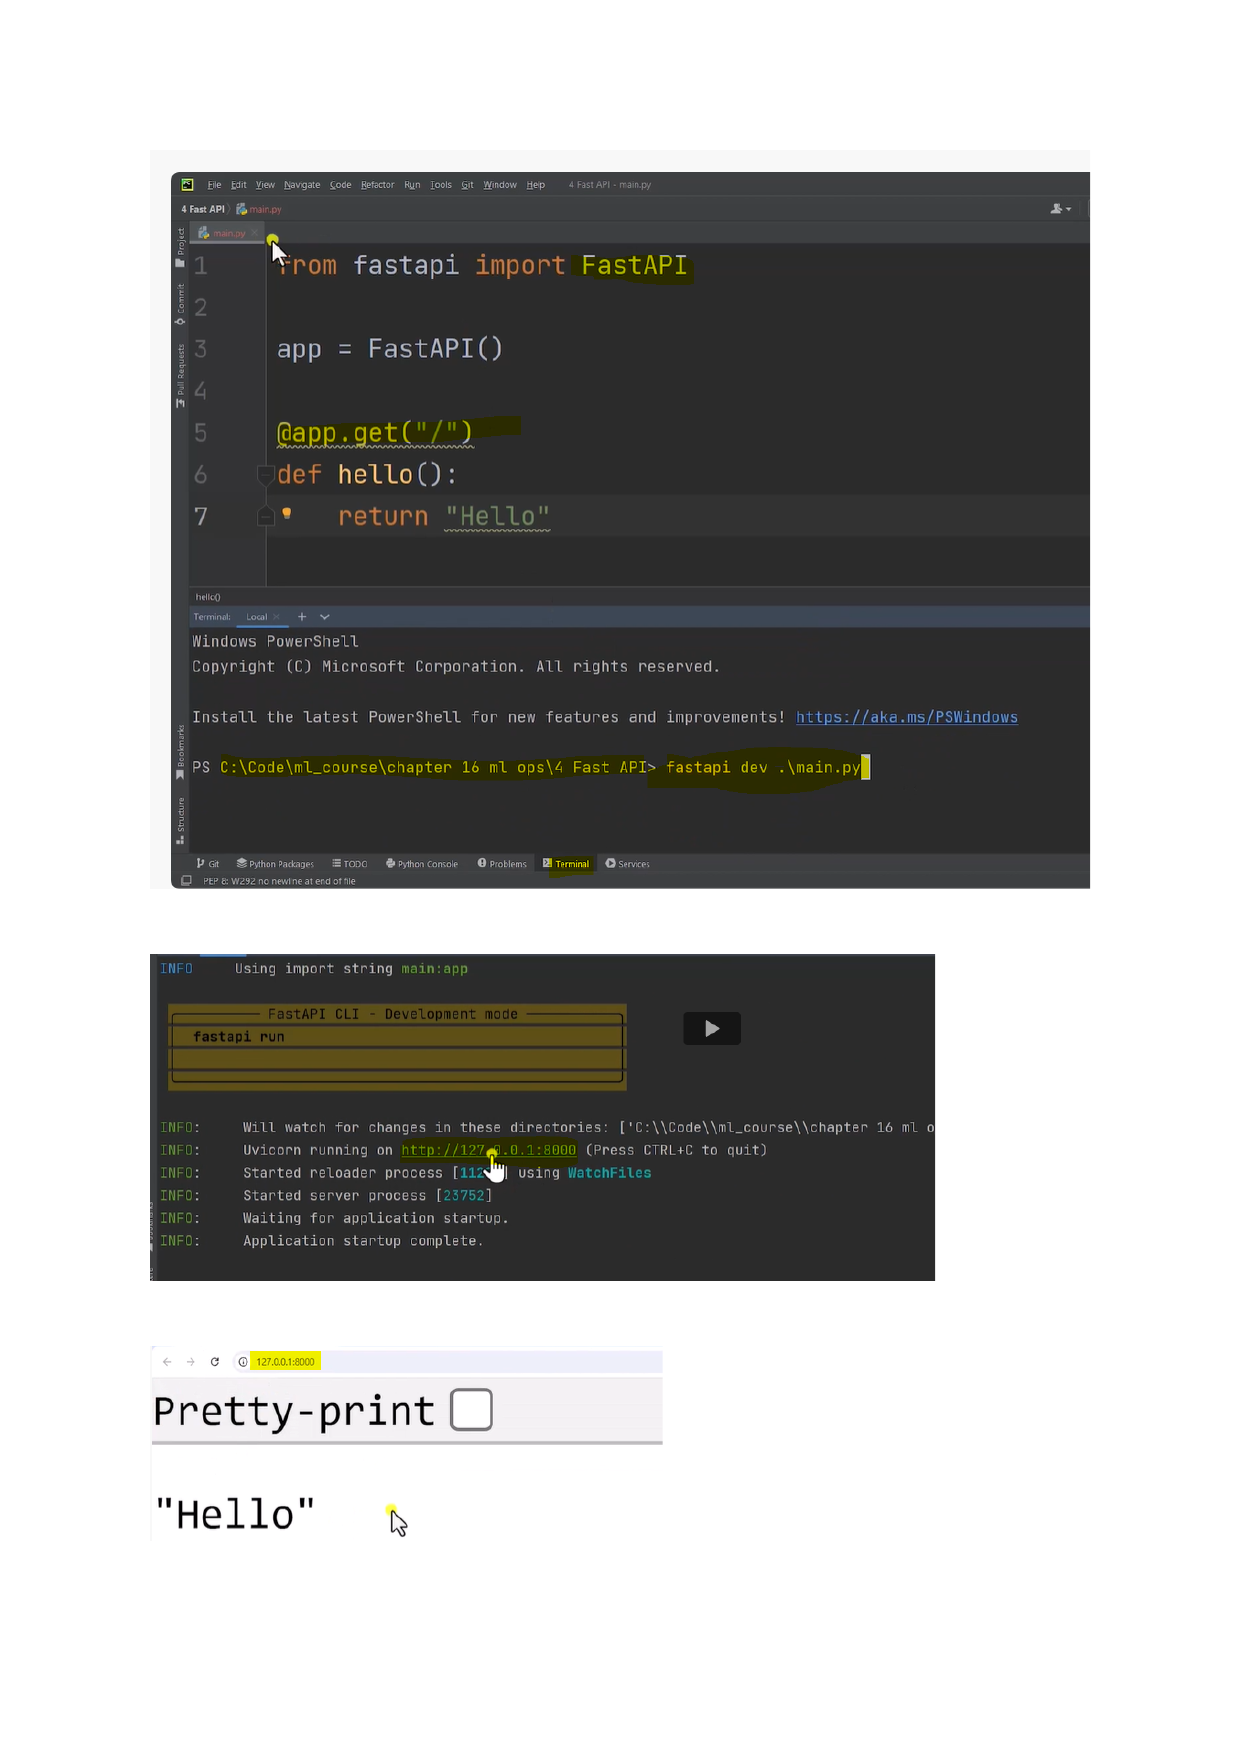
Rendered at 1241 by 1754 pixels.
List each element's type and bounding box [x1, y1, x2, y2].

picture [150, 1346, 663, 1541]
picture [150, 954, 936, 1281]
picture [150, 150, 1091, 889]
